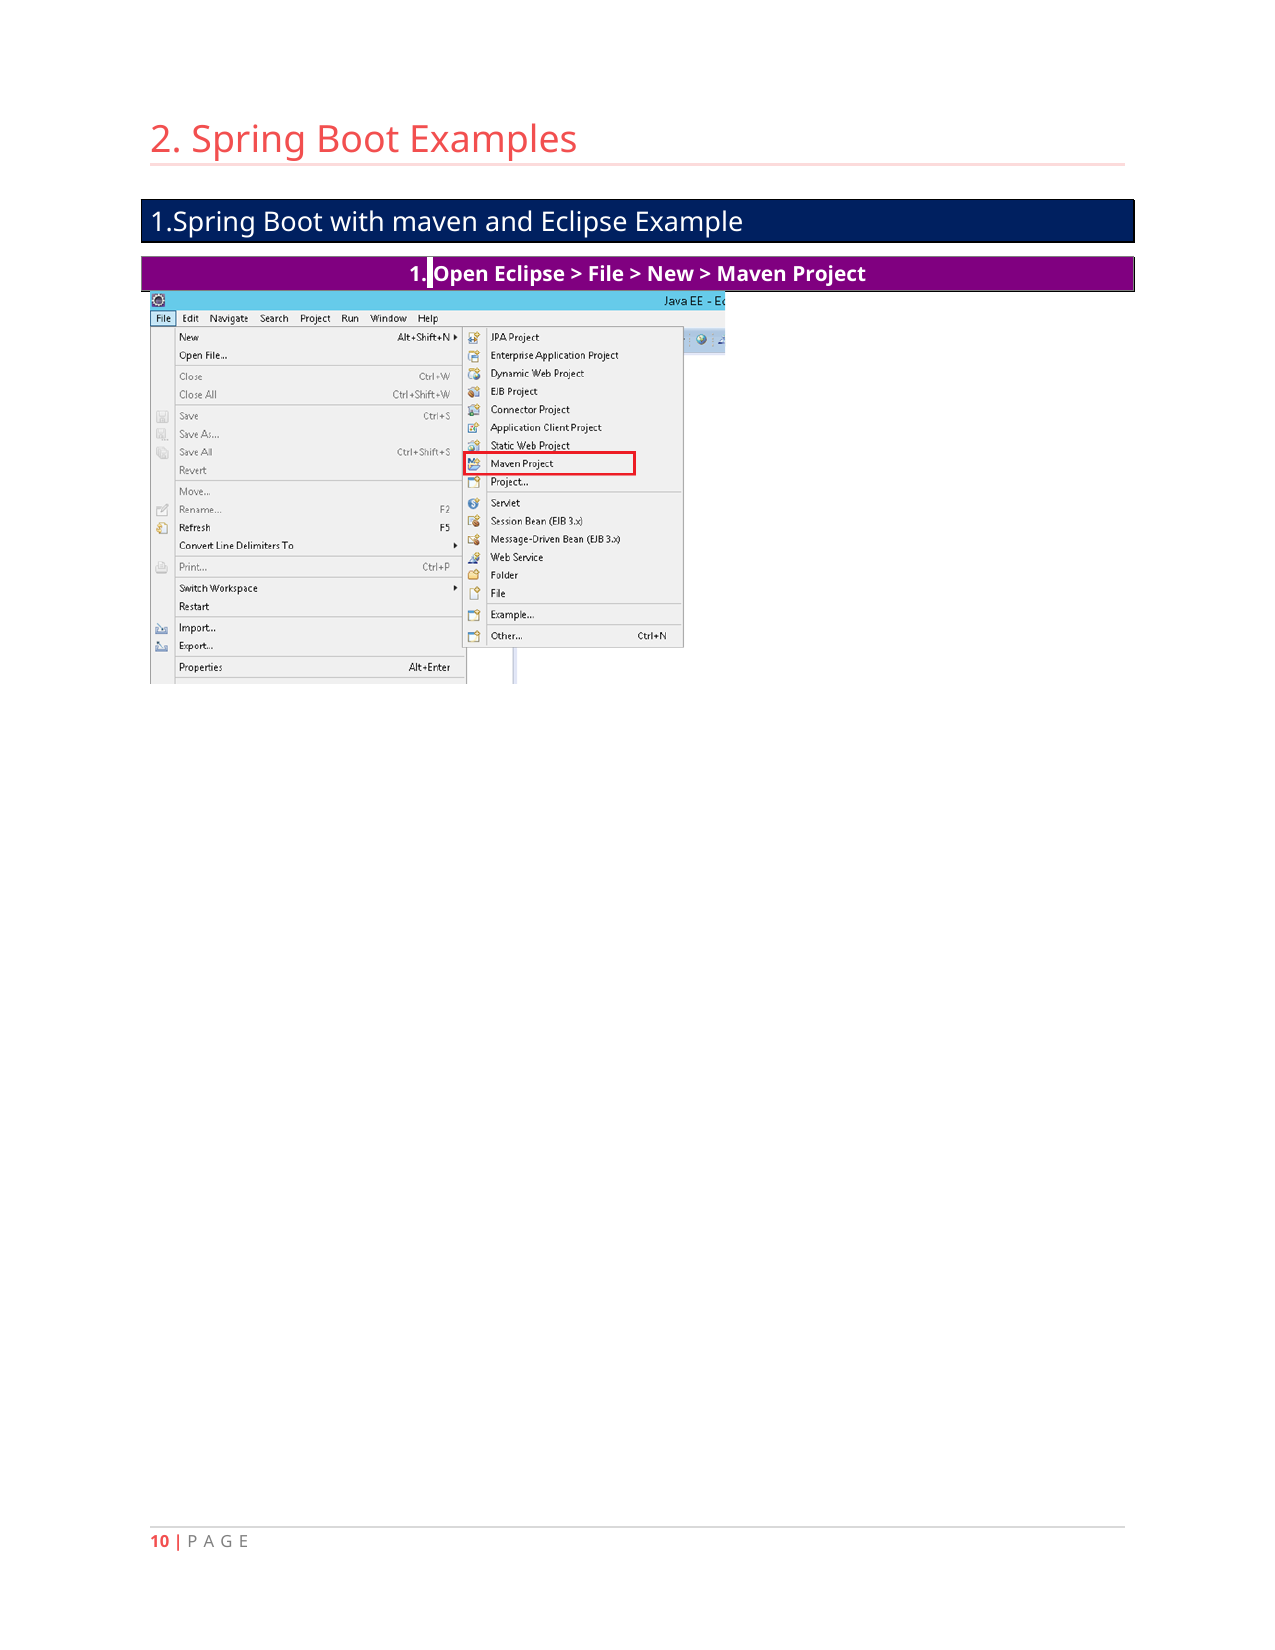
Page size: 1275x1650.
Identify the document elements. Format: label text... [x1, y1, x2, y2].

subtitle 2. Spring Boot Examples [150, 112, 1125, 163]
picture [150, 291, 725, 684]
text 1. Open Eclipse > File > New > Maven Project [142, 257, 1133, 290]
subtitle 1.Spring Boot with maven and Eclipse Example [142, 200, 1133, 241]
